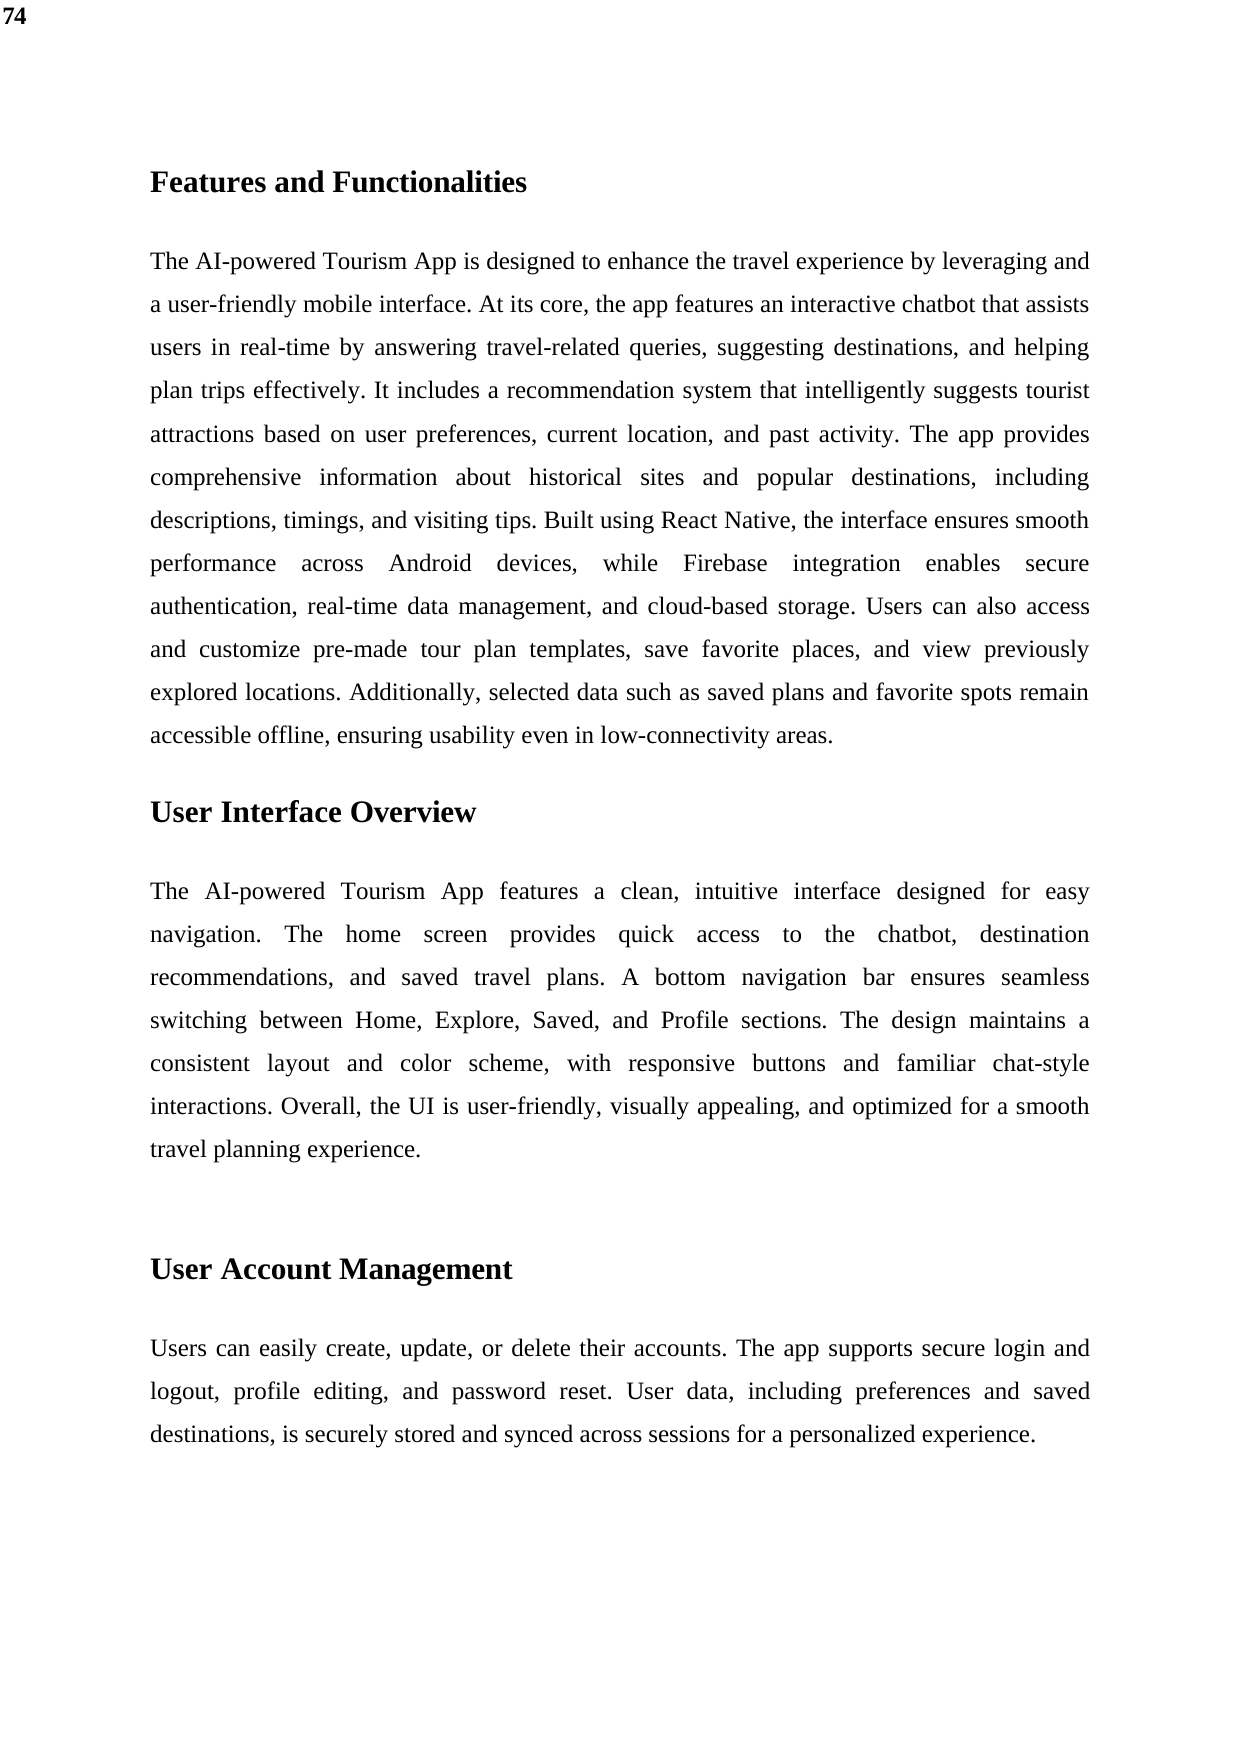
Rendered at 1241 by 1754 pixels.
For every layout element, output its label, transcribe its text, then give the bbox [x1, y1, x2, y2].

subtitle User Account Management [150, 1250, 1181, 1286]
subtitle Features and Functionalities [150, 163, 1181, 199]
text The AI-powered Tourism App is designed to enhance the travel experience by leveraging and a user-friendly mobile interface. At its core, the app features an interactive chatbot that assists users in real-time by answering travel-related queries, suggesting destinations, and helping plan trips effectively. It includes a recommendation system that intelligently suggests tourist attractions based on user preferences, current location, and past activity. The app provides comprehensive information about historical sites and popular destinations, including descriptions, timings, and visiting tips. Built using React Native, the interface ensures smooth performance across Android devices, while Firebase integration enables secure authentication, real-time data management, and cloud-based storage. Users can also access and customize pre-made tour plan templates, save favorite places, and view previously explored locations. Additionally, selected data such as saved plans and favorite spots remain accessible offline, ensuring usability even in low-connectivity areas. [150, 246, 1090, 749]
text The AI-powered Tourism App features a clean, intuitive interface designed for easy navigation. The home screen provides quick access to the chatbot, destination recommendations, and saved travel plans. A bottom navigation bar ensures seamless switching between Home, Explore, Saved, and Profile sections. The design maintains a consistent layout and color scheme, with responsive buttons and familiar chat-style interactions. Overall, the UI is user-friendly, visually appealing, and optimized for a smooth travel planning experience. [150, 876, 1091, 1163]
text Users can easily create, update, or delete their accounts. The app supports secure login and logout, profile editing, and password reset. User data, including preferences and saved destinations, is securely stored and synced across sessions for a personalized experience. [150, 1333, 1091, 1448]
subtitle User Interface Overview [150, 793, 1181, 829]
